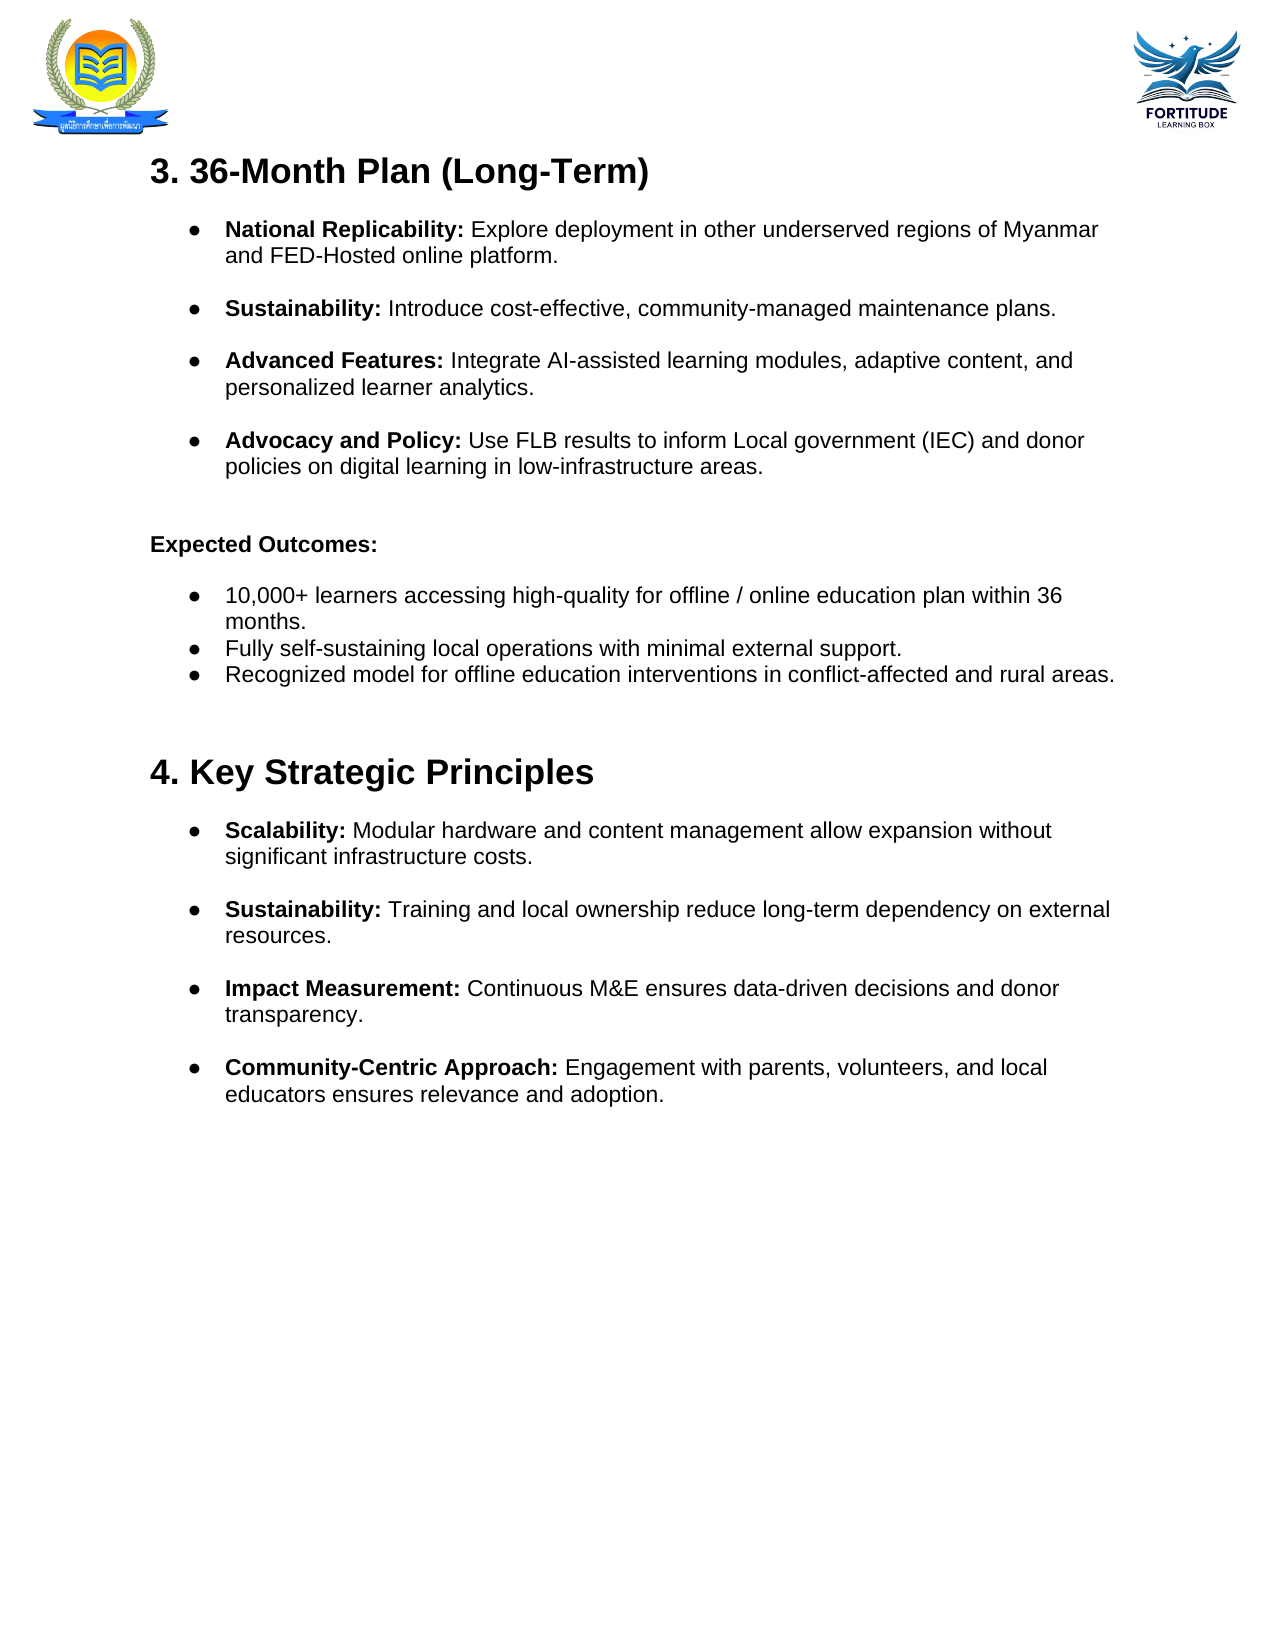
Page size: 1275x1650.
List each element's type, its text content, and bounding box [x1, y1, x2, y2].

list Scalability: Modular hardware and content management allow expansion without significant infrastructure costs. [187, 817, 1125, 896]
list Recognized model for offline education interventions in conflict-affected and rural areas. [187, 661, 1125, 714]
list Impact Measurement: Continuous M&E ensures data-driven decisions and donor transparency. [187, 975, 1125, 1054]
list Fully self-sustaining local operations with minimal external support. [187, 635, 1125, 661]
subtitle 3. 36-Month Plan (Long-Term) [150, 150, 1125, 191]
list National Replicability: Explore deployment in other underserved regions of Myanmar and FED-Hosted online platform. [187, 216, 1125, 295]
list Sustainability: Introduce cost-effective, community-managed maintenance plans. [187, 295, 1125, 347]
subtitle 4. Key Strategic Principles [150, 751, 1125, 792]
picture [31, 18, 170, 136]
list Sustainability: Training and local ownership reduce long-term dependency on external resources. [187, 896, 1125, 975]
list Advocacy and Policy: Use FLB results to inform Local government (IEC) and donor policies on digital learning in low-infrastructure areas. [187, 427, 1125, 506]
text Expected Outcomes: [150, 531, 1125, 557]
list Community-Centric Approach: Engagement with parents, volunteers, and local educators ensures relevance and adoption. [187, 1054, 1125, 1133]
list 10,000+ learners accessing high-quality for offline / online education plan within 36 months. [187, 582, 1125, 635]
picture [1115, 18, 1255, 158]
list Advanced Features: Integrate AI-assisted learning modules, adaptive content, and personalized learner analytics. [187, 347, 1125, 427]
